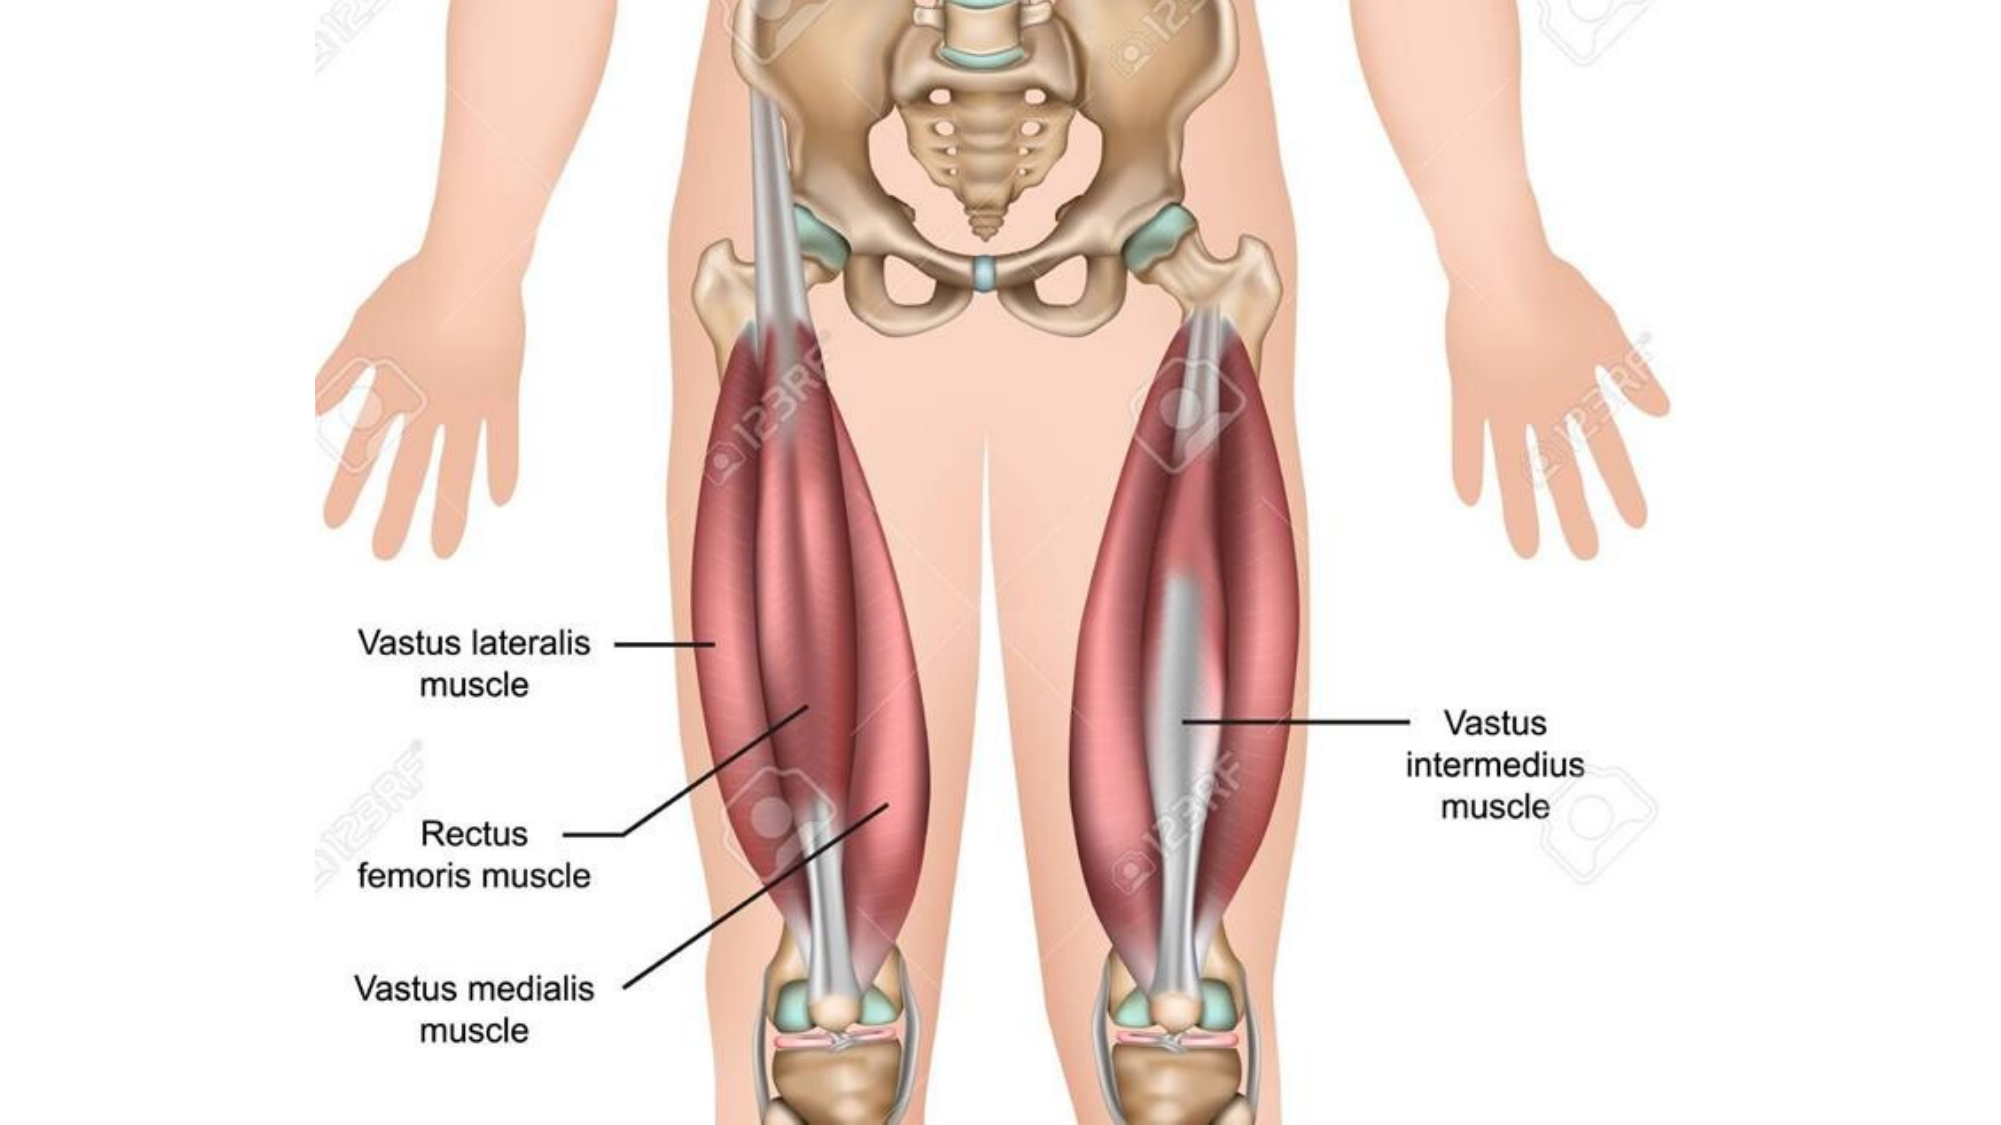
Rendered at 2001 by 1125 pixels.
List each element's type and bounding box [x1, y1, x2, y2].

picture [315, 0, 1678, 1125]
